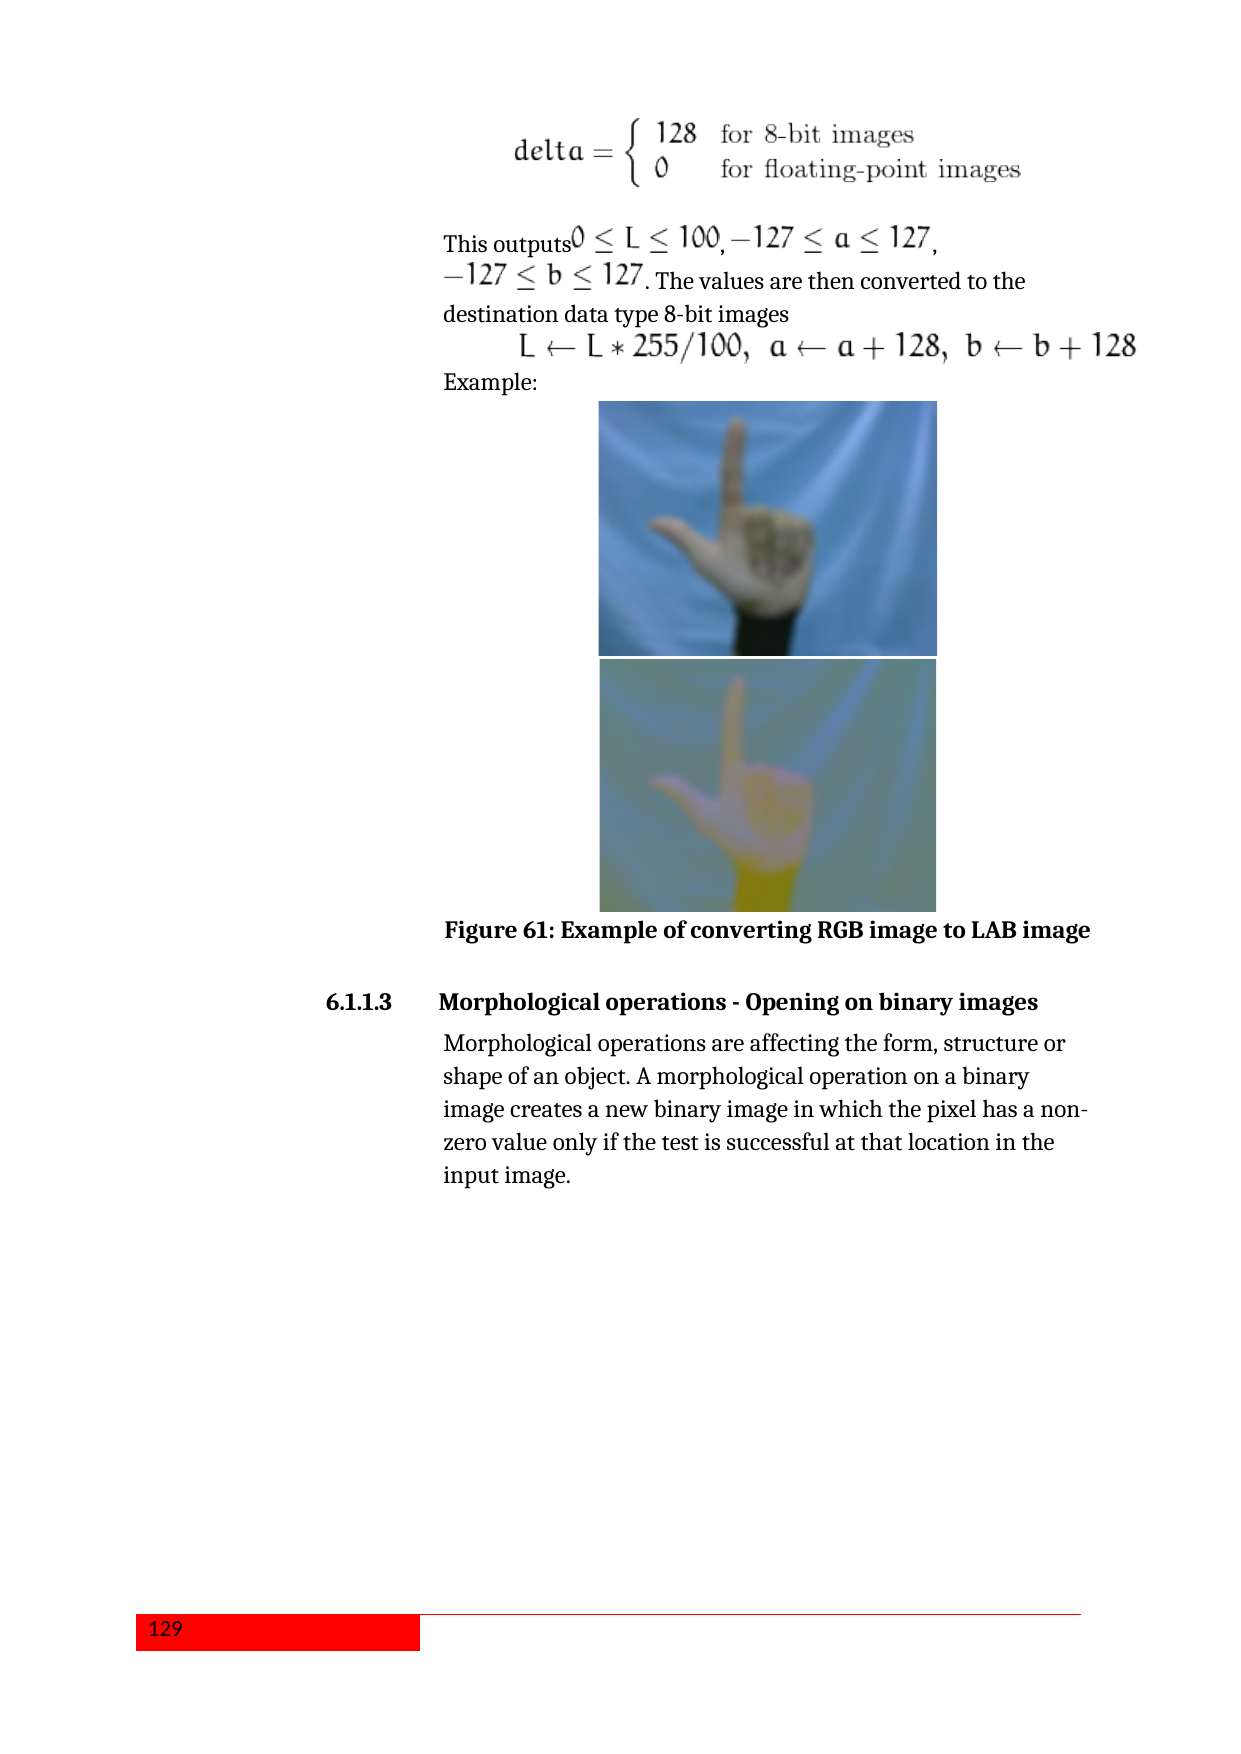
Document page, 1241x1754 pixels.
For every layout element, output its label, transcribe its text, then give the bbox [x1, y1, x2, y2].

picture [518, 332, 1137, 364]
picture [598, 401, 938, 656]
picture [730, 225, 932, 253]
text This outputs, , . The values are then converted to the destination data type 8-bit images [443, 226, 1092, 328]
picture [599, 659, 937, 912]
list Figure 61: Example of converting RGB image to LAB image [443, 916, 1092, 944]
text Morphological operations are affecting the form, structure or shape of an object. A morphological operation on a binary image creates a new binary image in which the pixel has a non-zero value only if the test is successful at that location in the input image. [443, 1029, 1092, 1190]
subtitle Morphological operations - Opening on binary images [326, 988, 1092, 1017]
picture [571, 225, 720, 253]
picture [514, 118, 1021, 189]
text Example: [443, 368, 1092, 397]
picture [443, 262, 645, 290]
